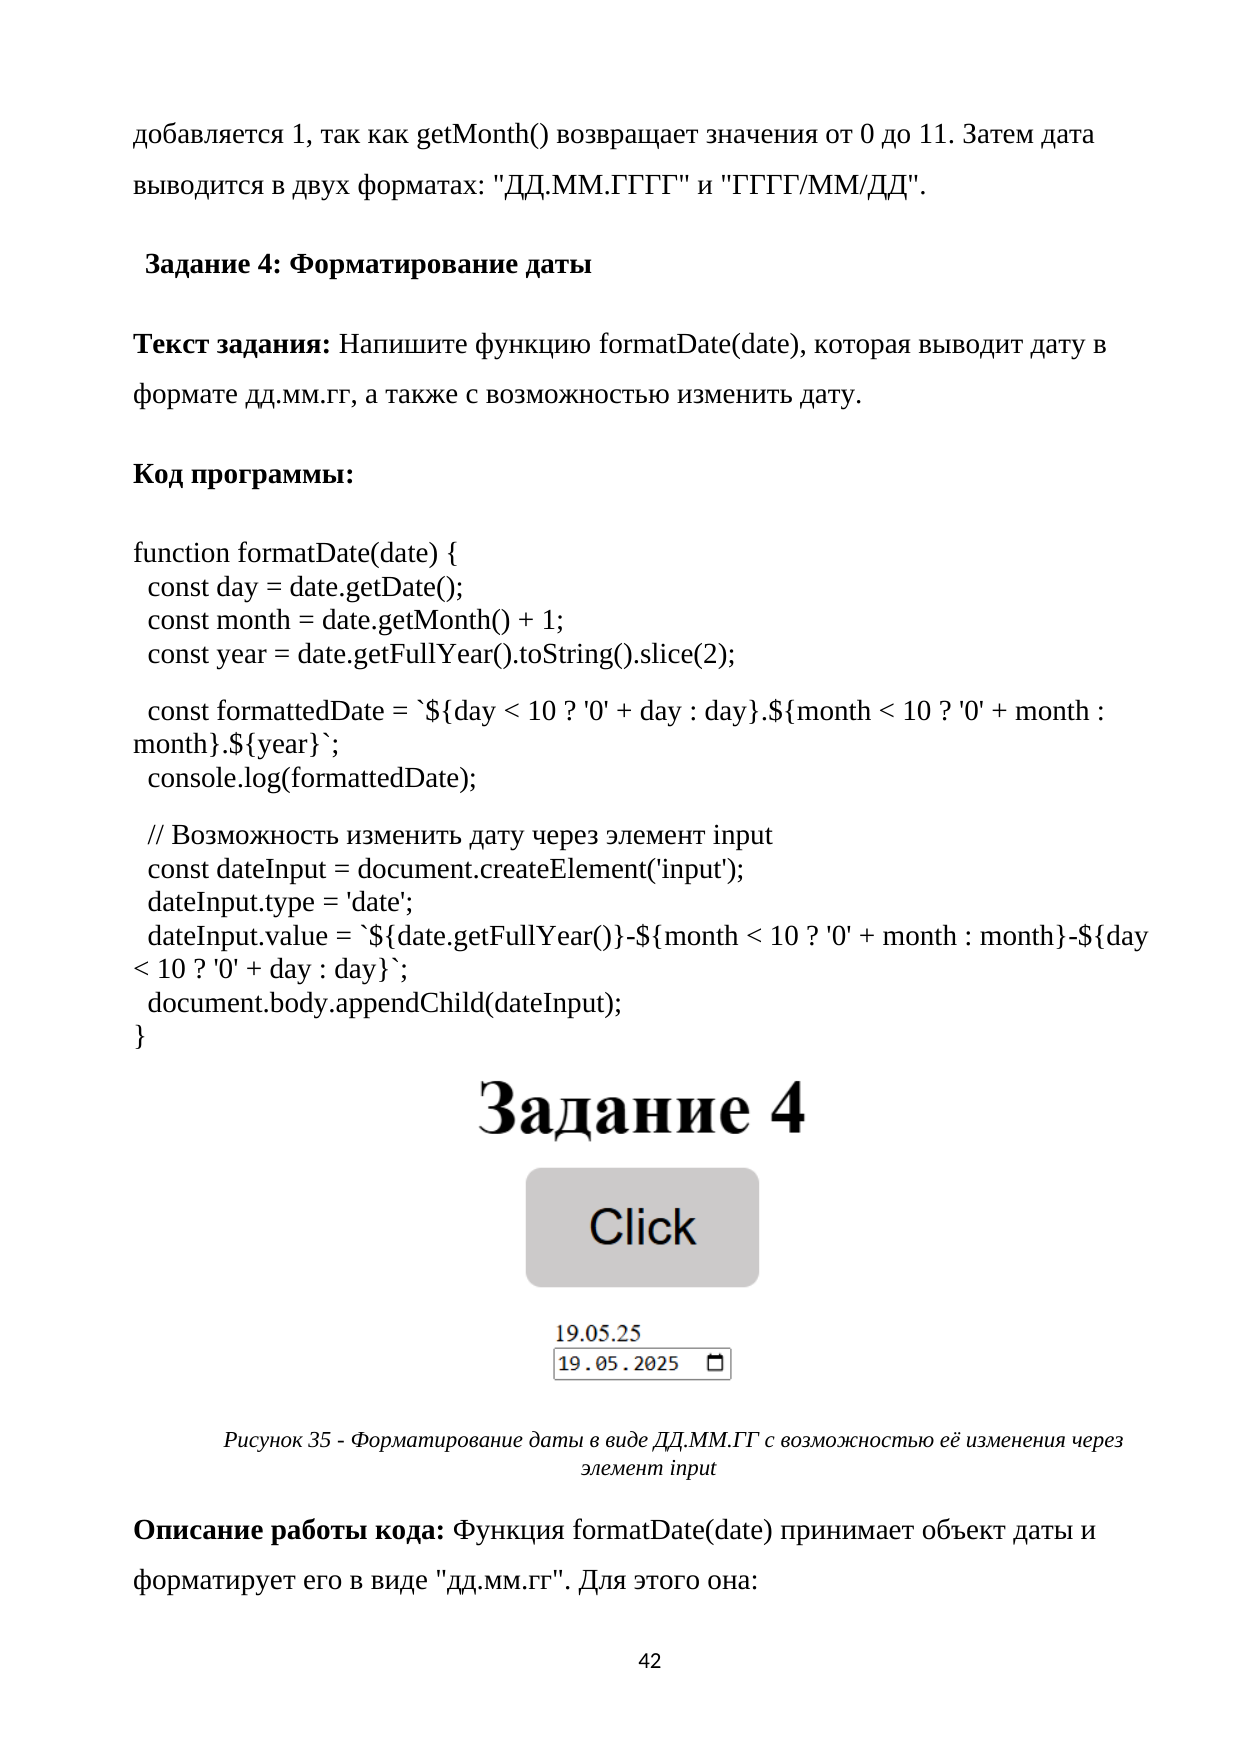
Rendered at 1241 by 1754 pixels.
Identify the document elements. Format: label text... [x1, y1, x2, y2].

text Код программы: [133, 456, 1166, 489]
text } [133, 1018, 1166, 1052]
text console.log(formattedDate); [133, 760, 1166, 794]
text document.body.appendChild(dateInput); [133, 985, 1166, 1018]
text const dateInput = document.createElement('input'); [133, 851, 1166, 884]
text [133, 117, 1166, 201]
text Описание работы кода: Функция formatDate(date) принимает объект даты и форматирует его в виде "дд.мм.гг". Для этого она: [133, 1512, 1166, 1596]
text Текст задания: Напишите функцию formatDate(date), которая выводит дату в формате дд.мм.гг, а также с возможностью изменить дату. [133, 326, 1166, 410]
text // Возможность изменить дату через элемент input [133, 817, 1166, 851]
text dateInput.value = `${date.getFullYear()}-${month < 10 ? '0' + month : month}-${day < 10 ? '0' + day : day}`; [133, 918, 1166, 985]
picture [462, 1052, 837, 1398]
text const month = date.getMonth() + 1; [133, 602, 1166, 636]
text function formatDate(date) { [133, 535, 1166, 569]
text const formattedDate = `${day < 10 ? '0' + day : day}.${month < 10 ? '0' + month : month}.${year}`; [133, 693, 1166, 760]
text Рисунок 35 - Форматирование даты в виде ДД.ММ.ГГ с возможностью её изменения через элемент input [133, 1397, 1166, 1481]
text dateInput.type = 'date'; [133, 884, 1166, 918]
text Задание 4: Форматирование даты [144, 246, 1155, 280]
text const day = date.getDate(); [133, 569, 1166, 602]
text const year = date.getFullYear().toString().slice(2); [133, 636, 1166, 669]
